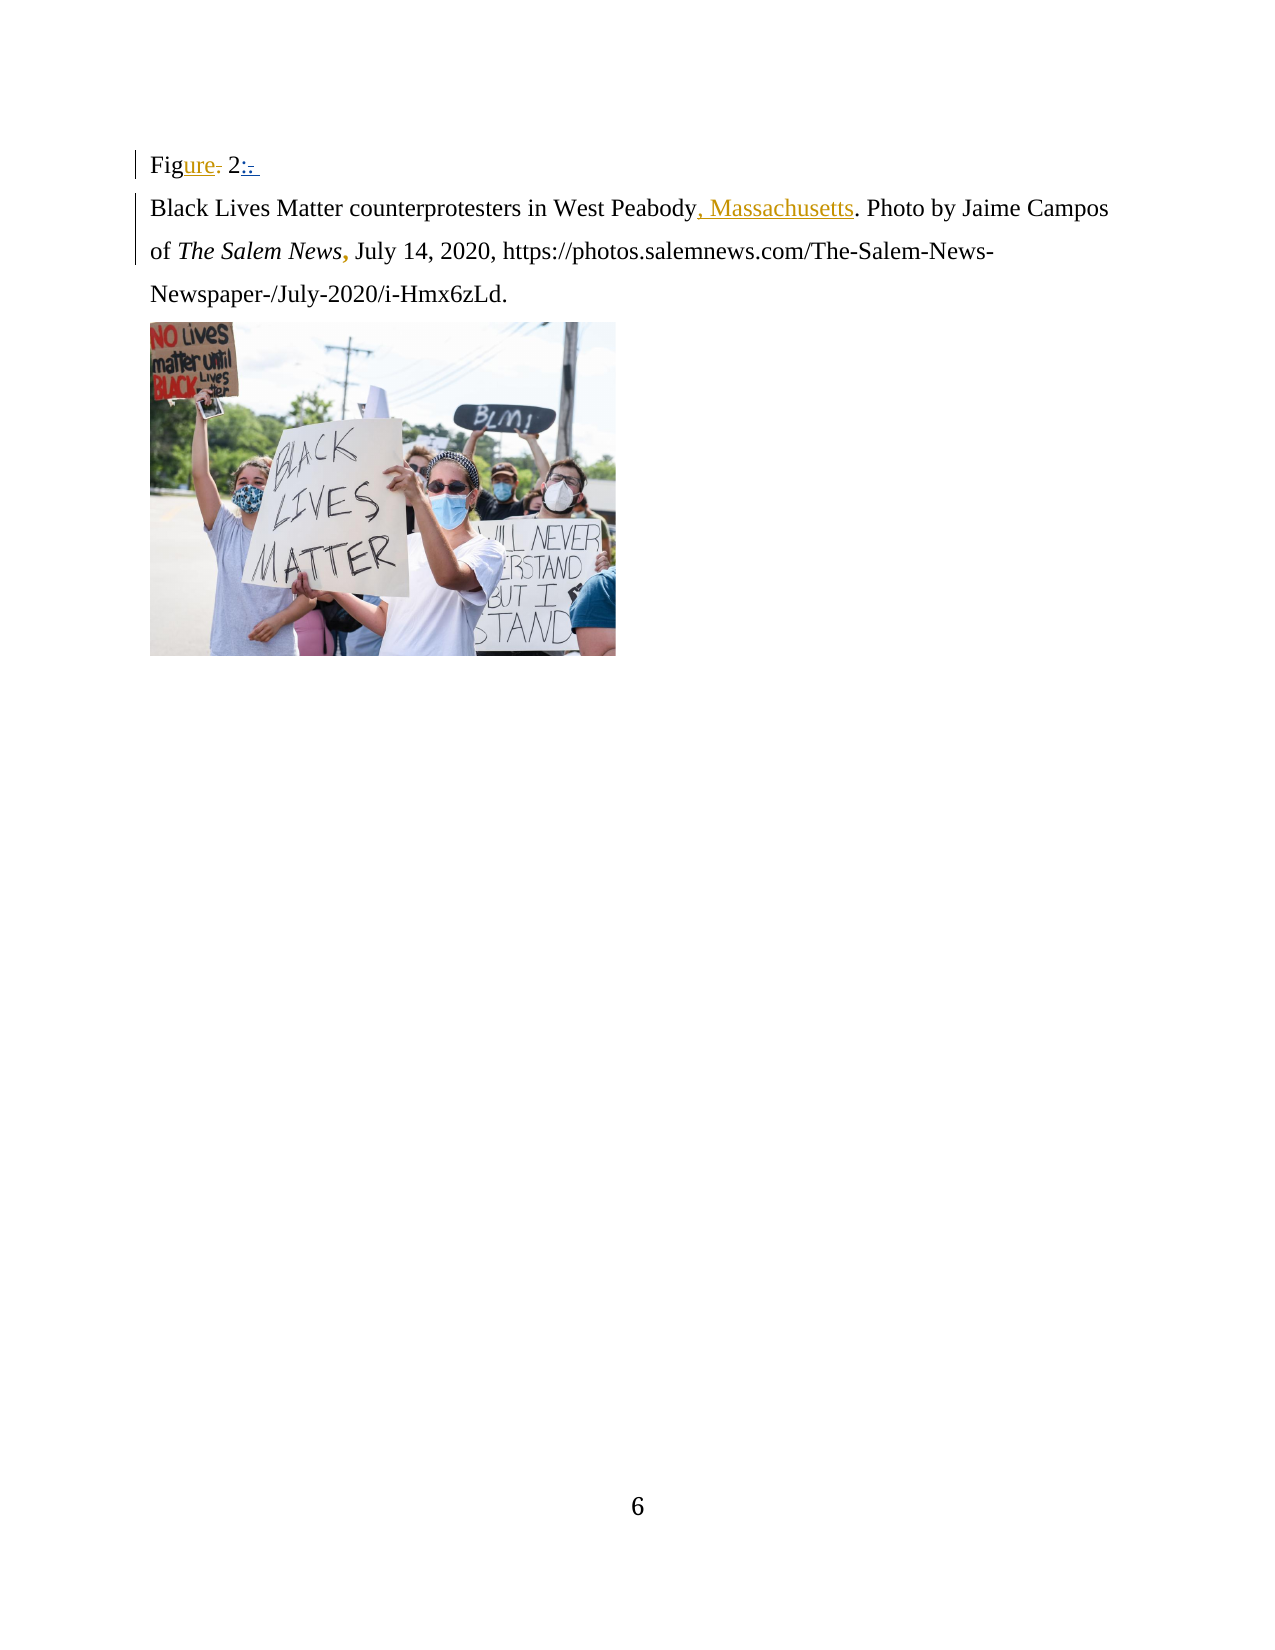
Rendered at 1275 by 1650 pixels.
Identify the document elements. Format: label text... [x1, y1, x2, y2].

text Black Lives Matter counterprotesters in West Peabody. Photo by Jaime Campos of The Salem News, July 14, 2020, https://photos.salemnews.com/The-Salem-News-Newspaper-/July-2020/i-Hmx6zLd. [150, 193, 1125, 308]
text Fig 2 [150, 150, 1125, 179]
picture [150, 322, 616, 656]
